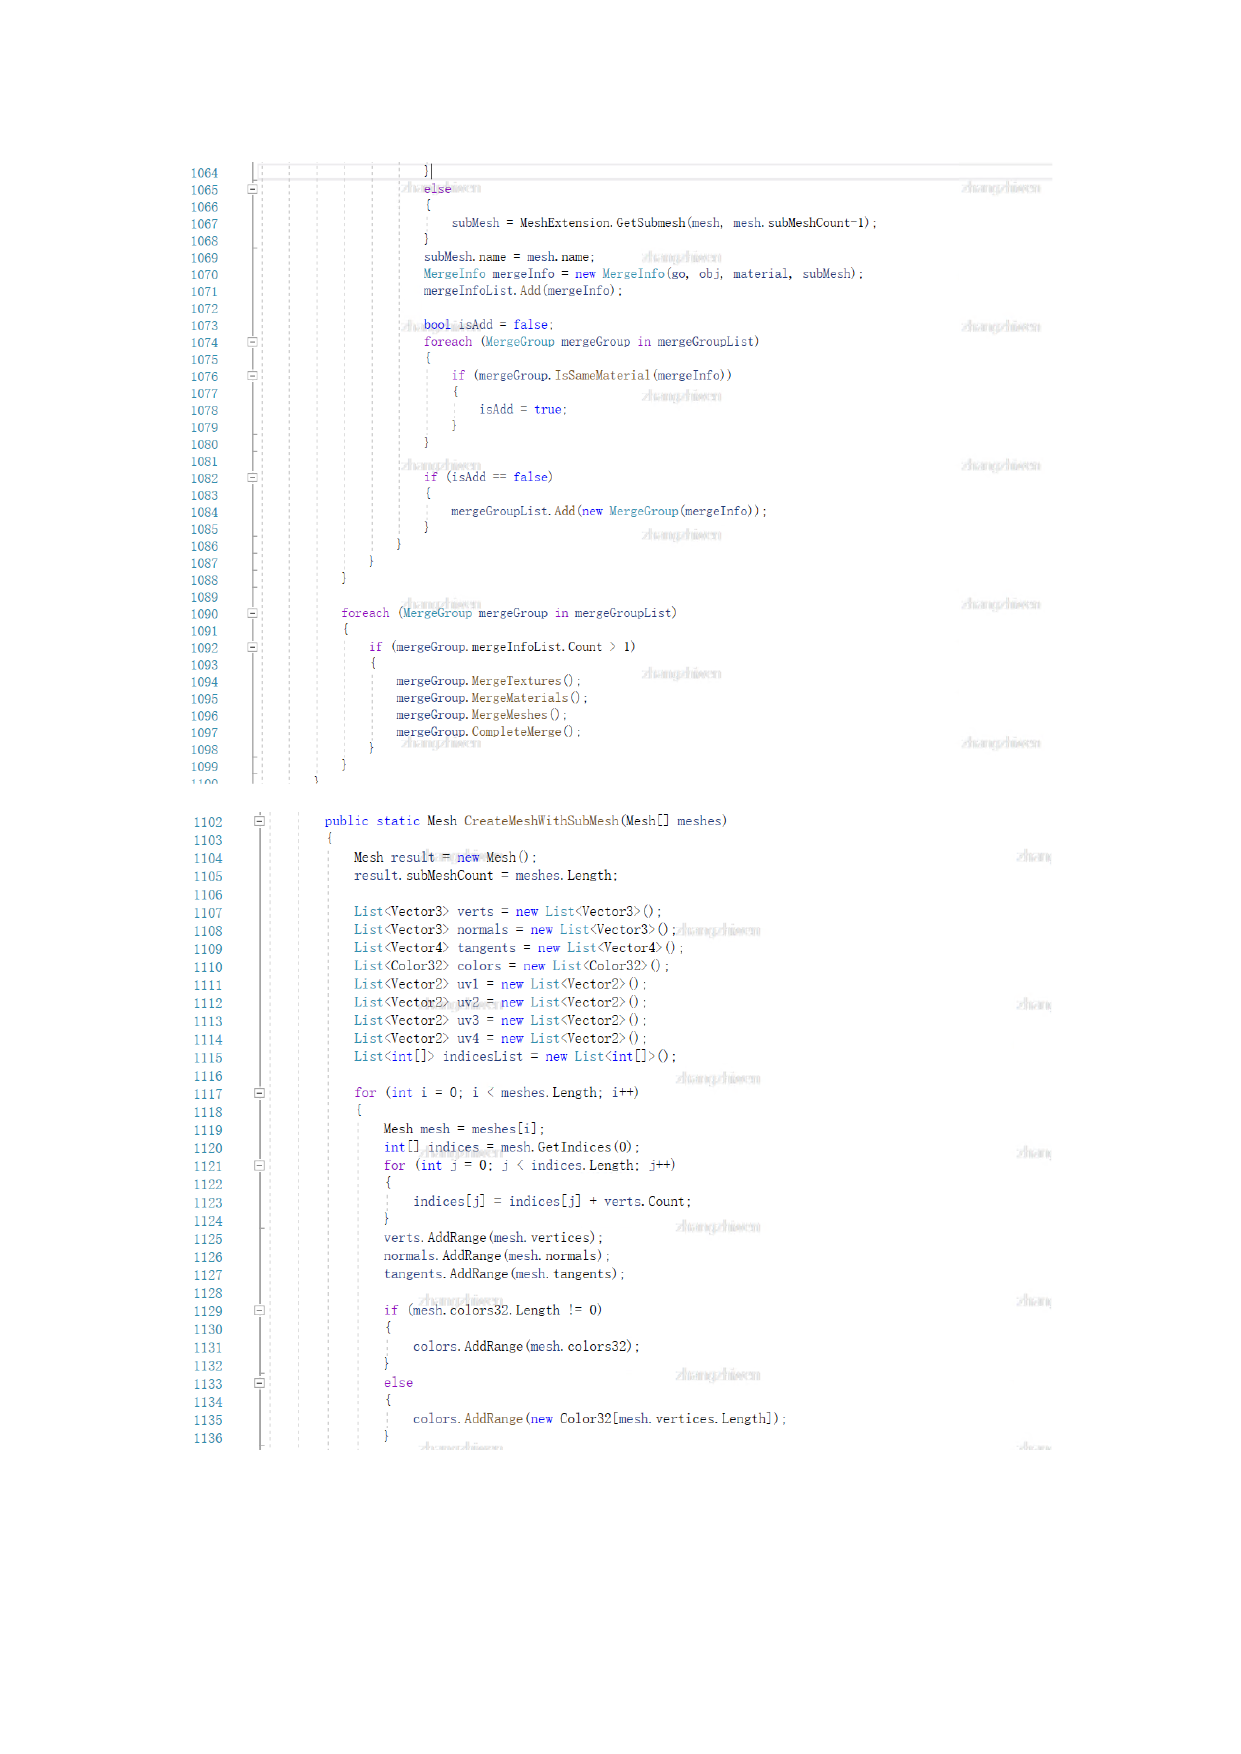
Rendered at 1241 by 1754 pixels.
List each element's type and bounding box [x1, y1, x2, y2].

picture [187, 812, 1052, 1450]
picture [187, 162, 1053, 784]
